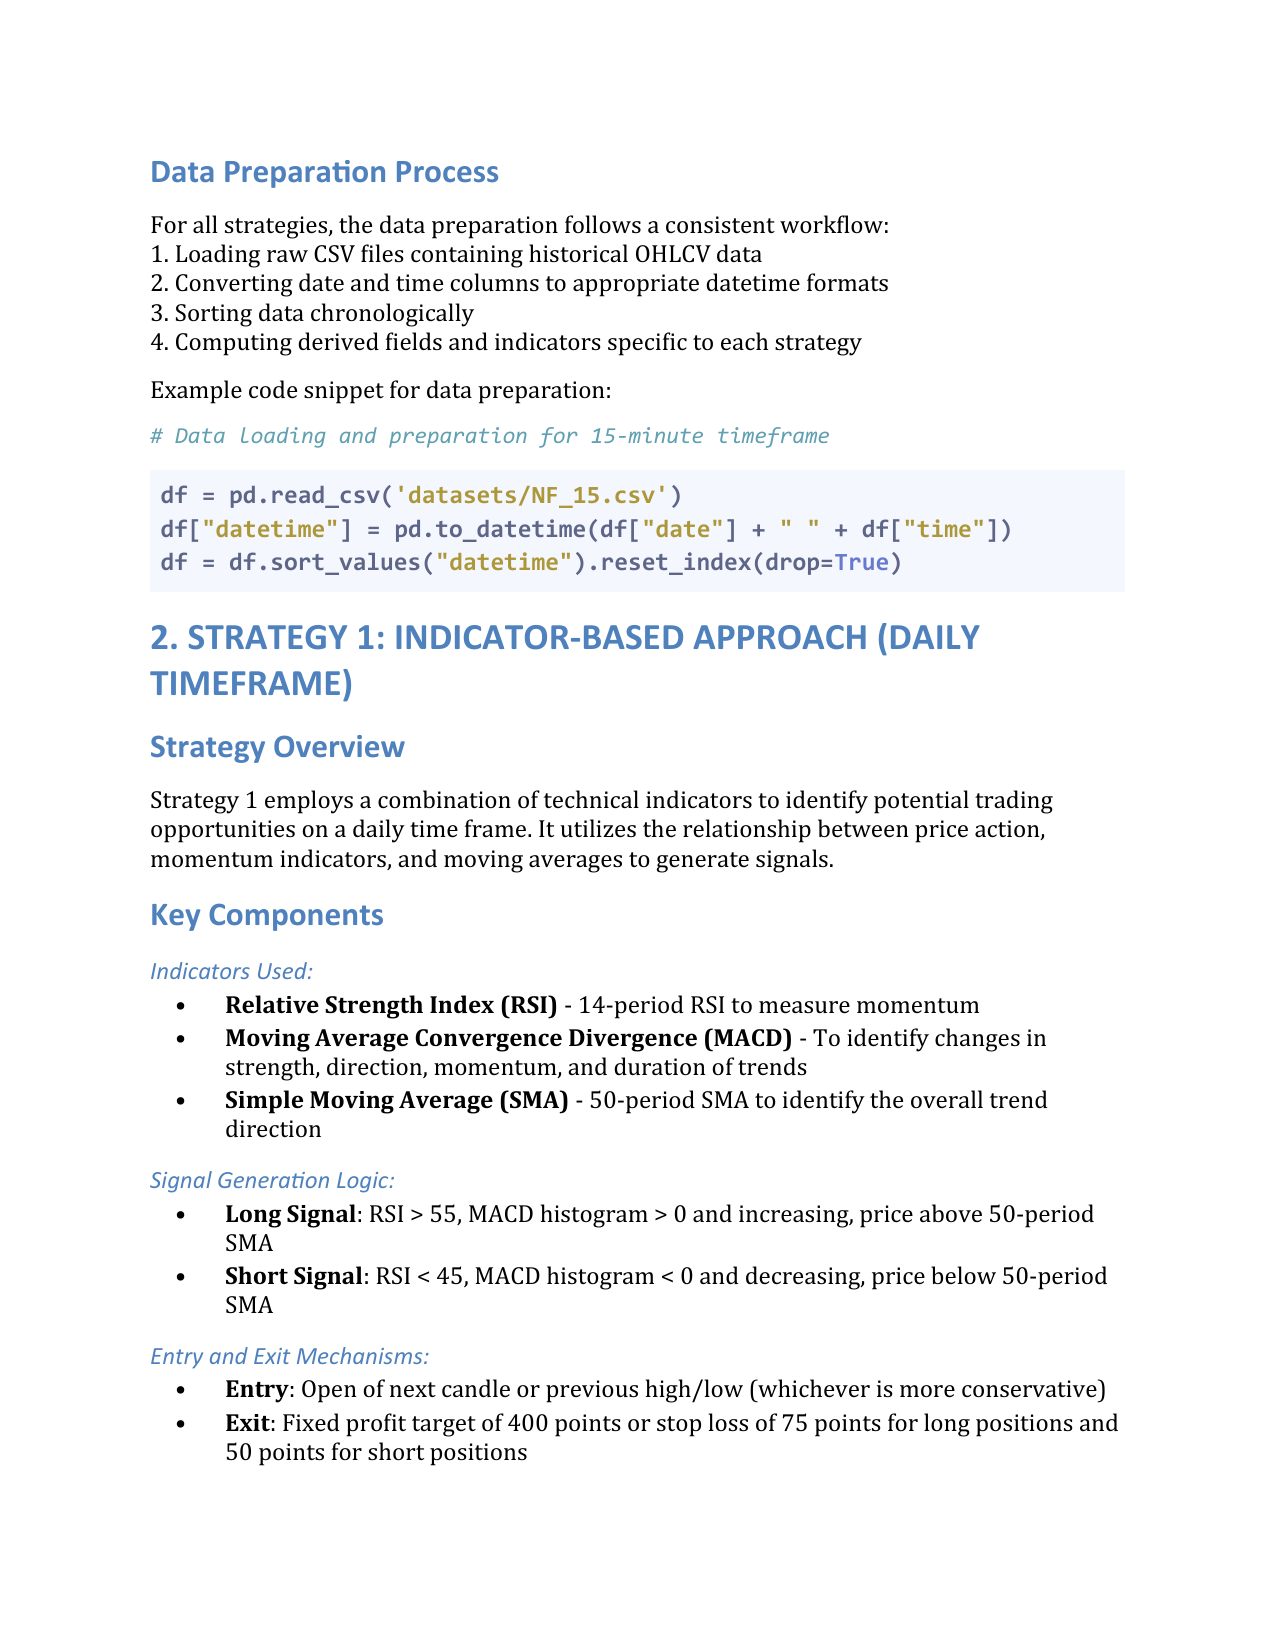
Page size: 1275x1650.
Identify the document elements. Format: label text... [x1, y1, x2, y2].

subtitle Entry and Exit Mechanisms: [150, 1340, 1125, 1370]
list Short Signal: RSI < 45, MACD histogram < 0 and decreasing, price below 50-period SMA [175, 1261, 1125, 1319]
text For all strategies, the data preparation follows a consistent workflow: 1. Loading raw CSV files containing historical OHLCV data 2. Converting date and time columns to appropriate datetime formats 3. Sorting data chronologically 4. Computing derived fields and indicators specific to each strategy [150, 209, 1125, 356]
table_header df = pd.read_csv('datasets/NF_15.csv') df["datetime"] = pd.to_datetime(df["date"] + " " + df["time"]) df = df.sort_values("datetime").reset_index(drop=True) [150, 470, 1125, 592]
list Exit: Fixed profit target of 400 points or stop loss of 75 points for long positions and 50 points for short positions [175, 1407, 1125, 1466]
subtitle 2. STRATEGY 1: INDICATOR-BASED APPROACH (DAILY TIMEFRAME) [150, 613, 1125, 704]
subtitle Data Preparation Process [150, 150, 1125, 191]
text # Data loading and preparation for 15-minute timeframe [150, 423, 1125, 449]
list Simple Moving Average (SMA) - 50-period SMA to identify the overall trend direction [175, 1084, 1125, 1143]
subtitle Strategy Overview [150, 725, 1125, 766]
subtitle Key Components [150, 893, 1125, 934]
text Example code snippet for data preparation: [150, 374, 1125, 404]
list Entry: Open of next candle or previous high/low (whichever is more conservative) [175, 1374, 1125, 1403]
list Relative Strength Index (RSI) - 14-period RSI to measure momentum [175, 989, 1125, 1018]
list Moving Average Convergence Divergence (MACD) - To identify changes in strength, direction, momentum, and duration of trends [175, 1022, 1125, 1081]
subtitle Indicators Used: [150, 955, 1125, 986]
list Long Signal: RSI > 55, MACD histogram > 0 and increasing, price above 50-period SMA [175, 1198, 1125, 1257]
subtitle Signal Generation Logic: [150, 1164, 1125, 1194]
text Strategy 1 employs a combination of technical indicators to identify potential trading opportunities on a daily time frame. It utilizes the relationship between price action, momentum indicators, and moving averages to generate signals. [150, 785, 1125, 873]
